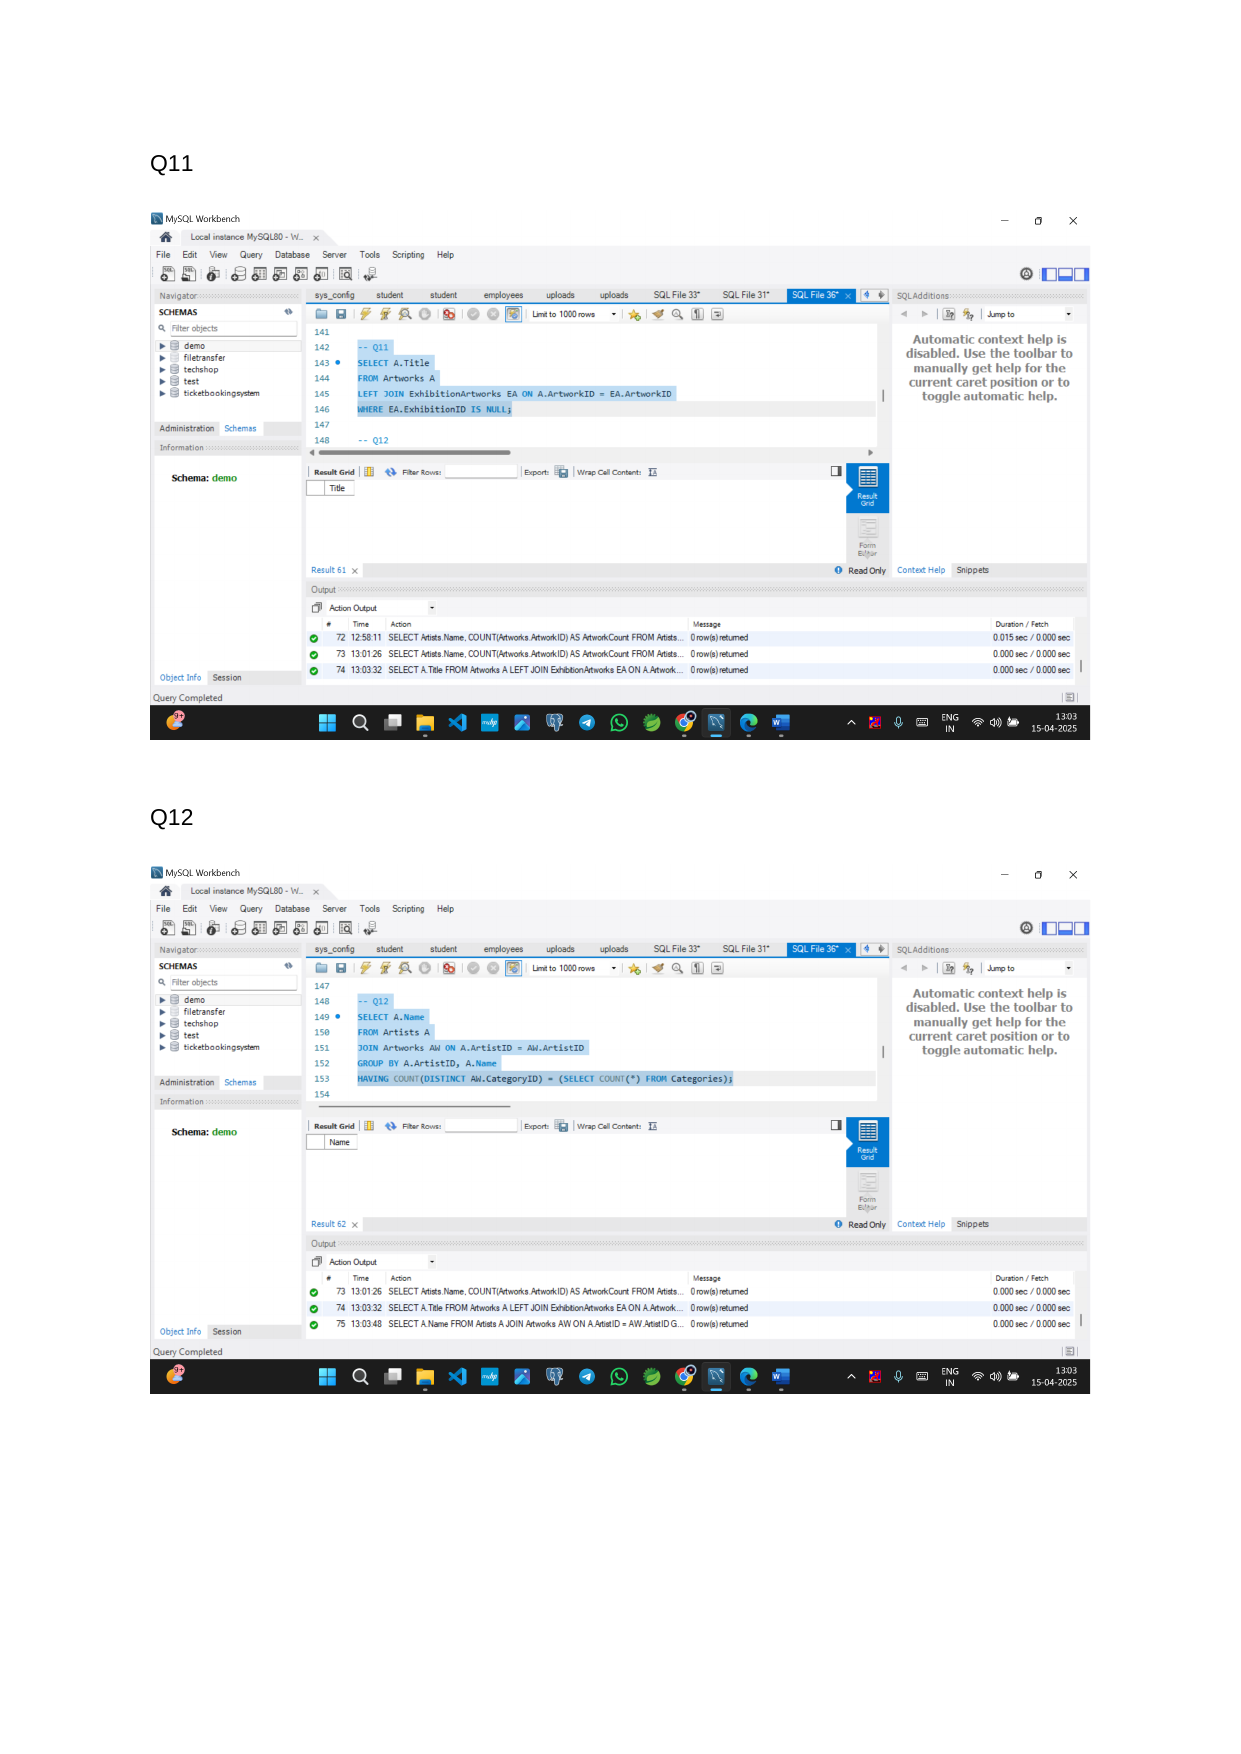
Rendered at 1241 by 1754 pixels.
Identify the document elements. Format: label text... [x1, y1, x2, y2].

picture [150, 864, 1091, 1394]
text Q11 [150, 150, 1090, 176]
picture [150, 210, 1091, 740]
text Q12 [150, 804, 1090, 830]
